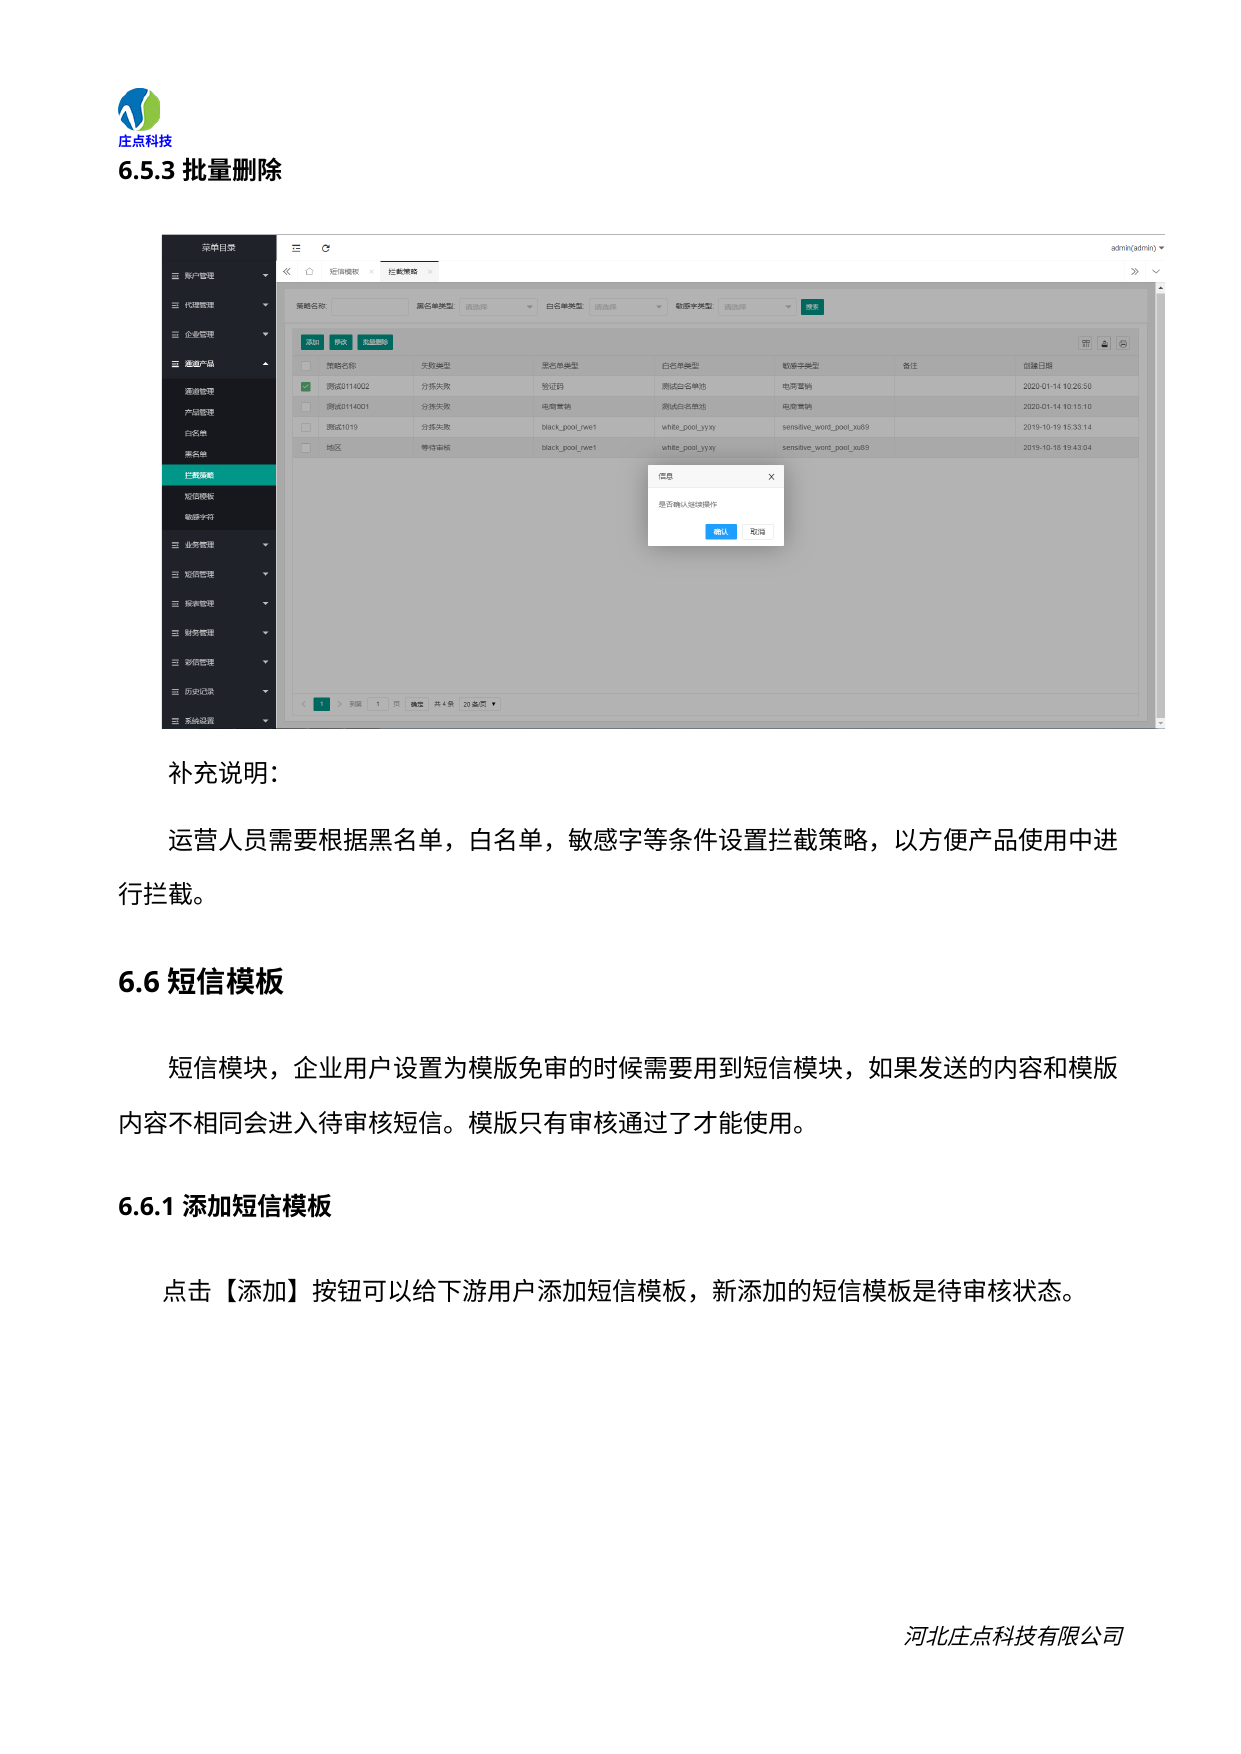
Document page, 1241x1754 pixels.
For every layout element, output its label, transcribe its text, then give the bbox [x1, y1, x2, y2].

text 补充说明： [118, 753, 1122, 790]
text 短信模块，企业用户设置为模版免审的时候需要用到短信模块，如果发送的内容和模版内容不相同会进入待审核短信。模版只有审核通过了才能使用。 [118, 1051, 1122, 1139]
text 点击【添加】按钮可以给下游用户添加短信模板，新添加的短信模板是待审核状态。 [118, 1271, 1122, 1308]
subtitle 6.5.3 批量删除 [118, 150, 1122, 186]
text 运营人员需要根据黑名单，白名单，敏感字等条件设置拦截策略，以方便产品使用中进行拦截。 [118, 820, 1122, 911]
subtitle 6.6 短信模板 [118, 958, 1122, 1001]
subtitle 6.6.1 添加短信模板 [118, 1187, 1122, 1223]
picture [118, 88, 161, 131]
picture [161, 234, 1166, 729]
